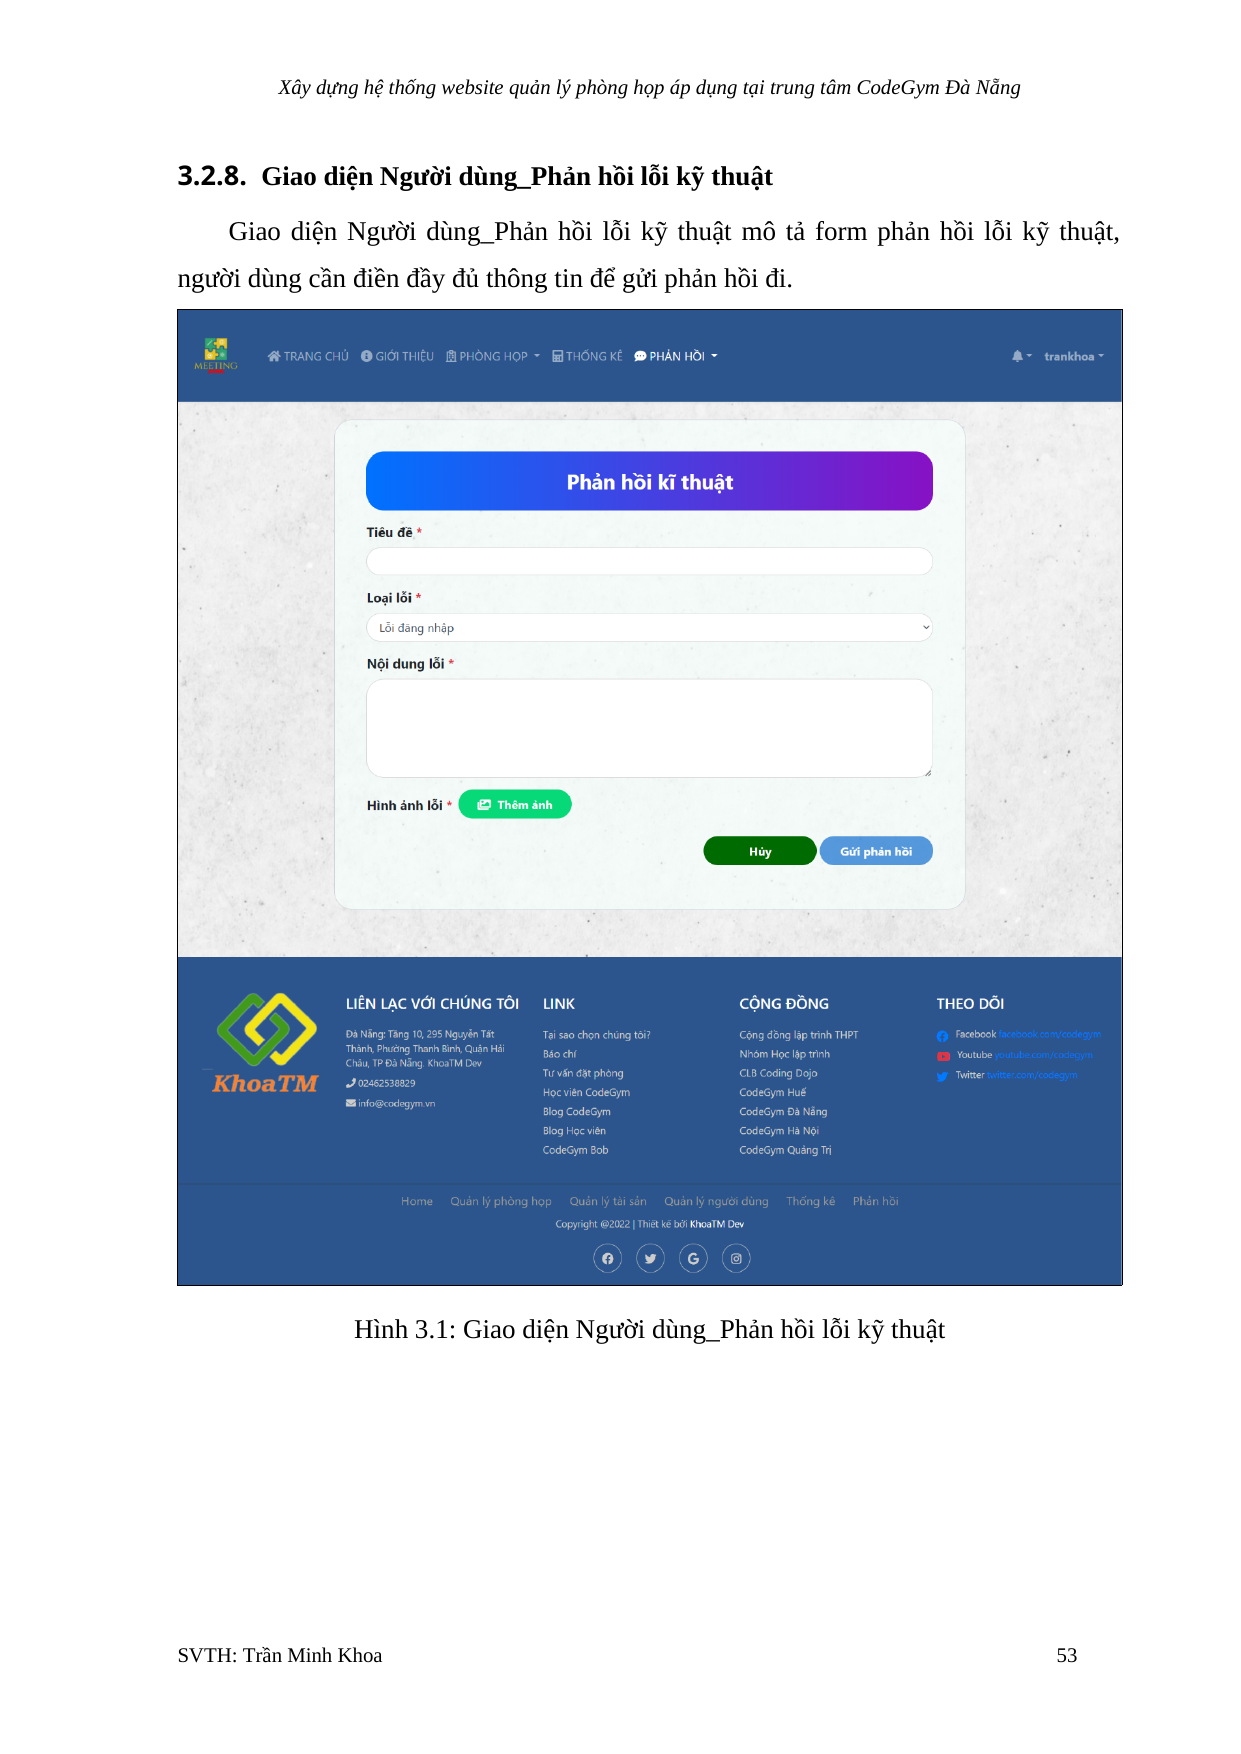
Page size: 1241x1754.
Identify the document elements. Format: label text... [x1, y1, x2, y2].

subtitle Giao diện Người dùng_Phản hồi lỗi kỹ thuật [177, 156, 1122, 193]
subtitle Giao diện Người dùng_Phản hồi lỗi kỹ thuật [177, 1313, 1122, 1344]
text Giao diện Người dùng_Phản hồi lỗi kỹ thuật mô tả form phản hồi lỗi kỹ thuật, người dùng cần điền đầy đủ thông tin để gửi phản hồi đi. [177, 216, 1122, 293]
picture [178, 310, 1122, 1285]
